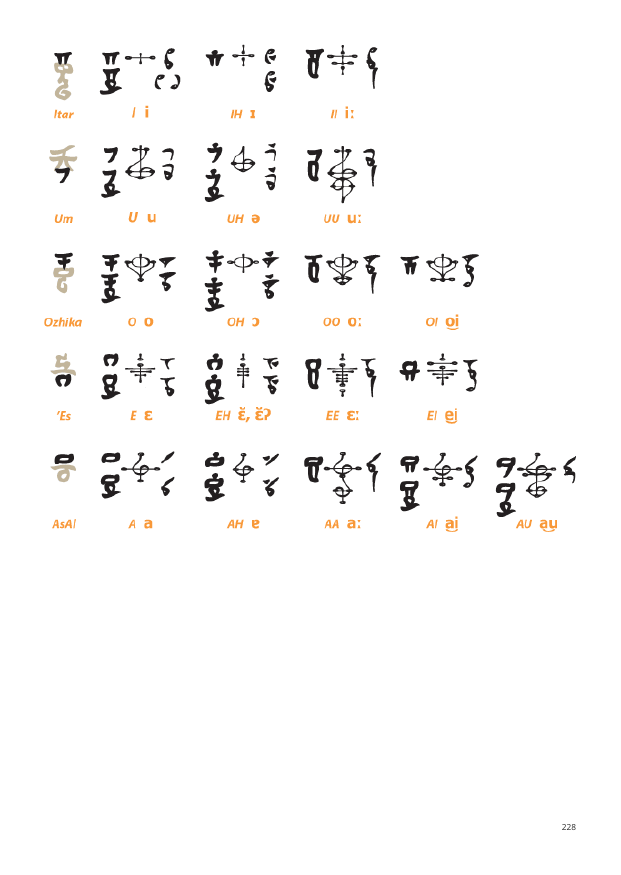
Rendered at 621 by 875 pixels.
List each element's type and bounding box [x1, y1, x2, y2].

picture [44, 44, 576, 532]
